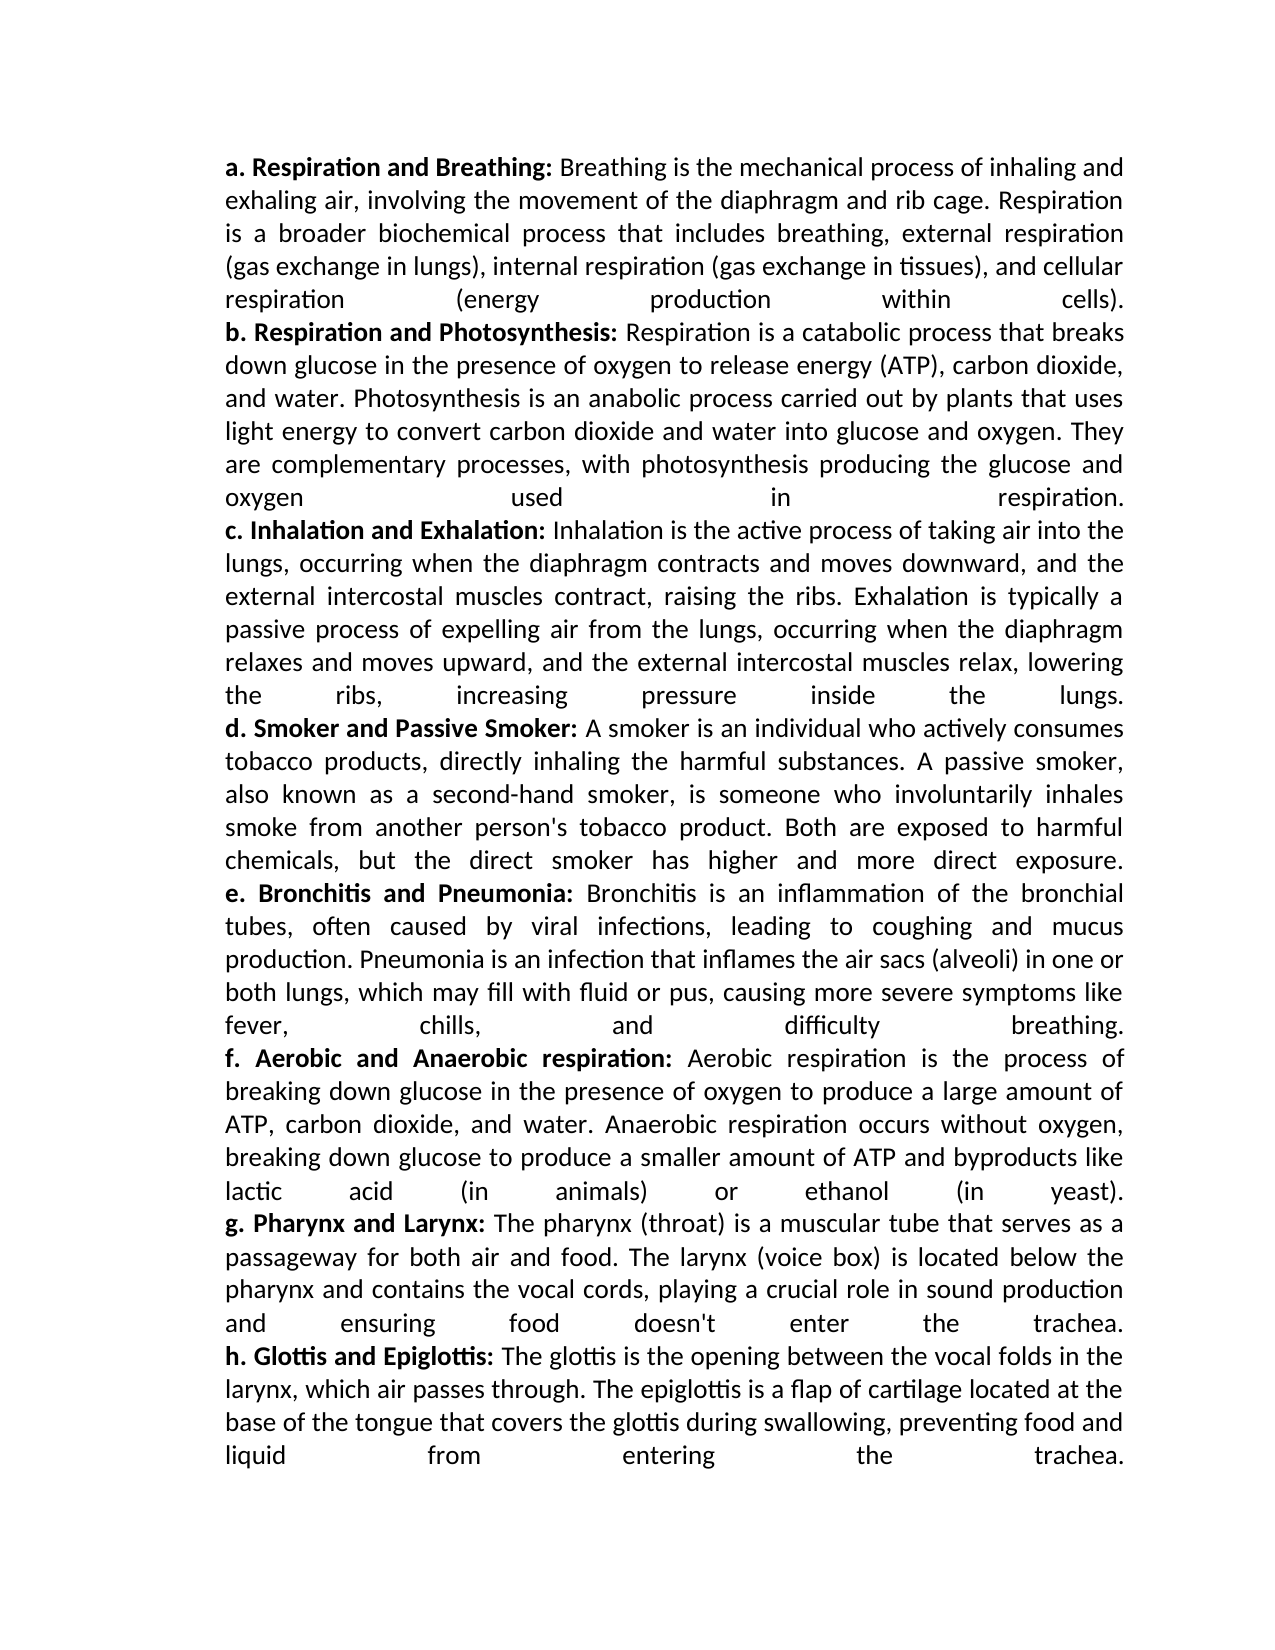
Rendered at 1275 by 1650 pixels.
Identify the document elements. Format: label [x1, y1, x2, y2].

text [225, 150, 1125, 1471]
